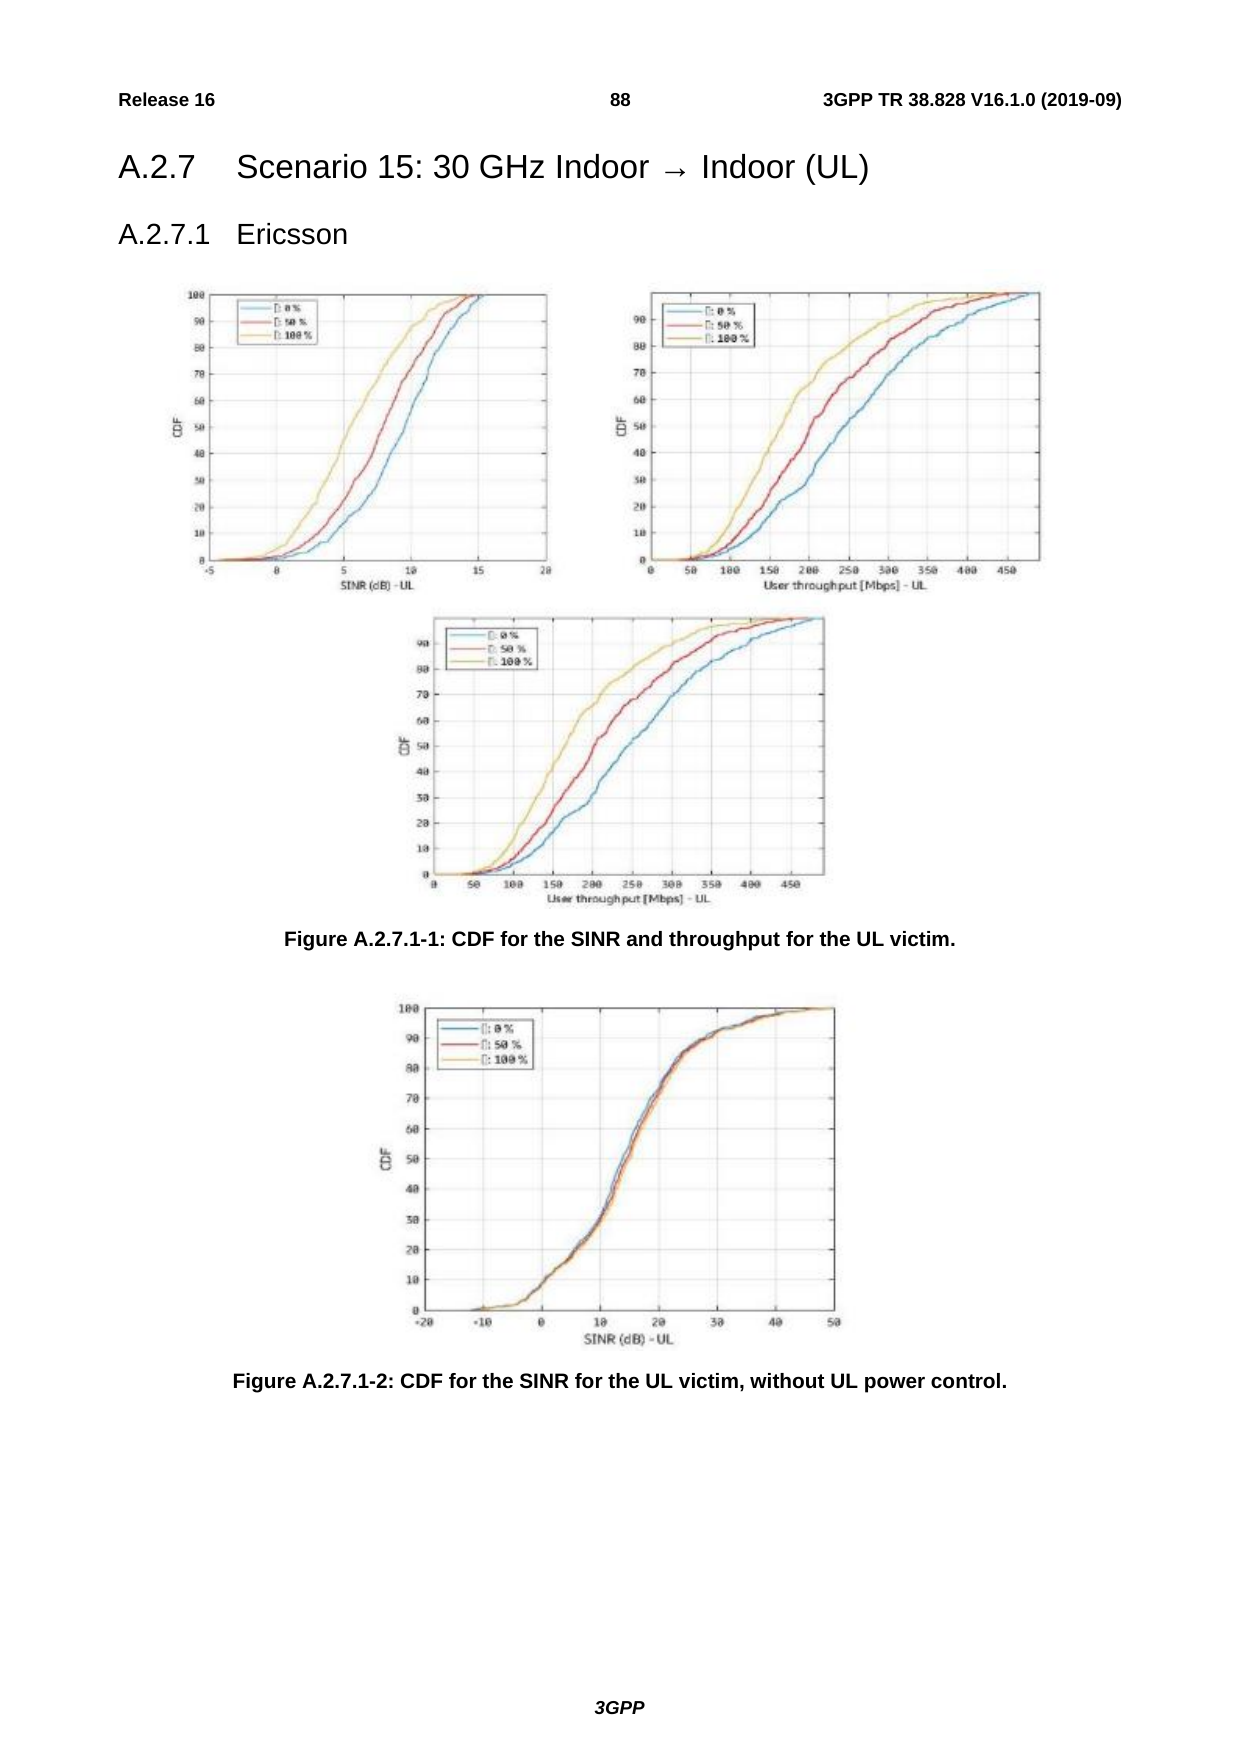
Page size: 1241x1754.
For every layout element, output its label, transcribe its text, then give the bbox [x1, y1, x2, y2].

text Figure A.2.7.1-1: CDF for the SINR and throughput for the UL victim. [118, 927, 1122, 951]
subtitle A.2.7.1 Ericsson [118, 217, 1122, 251]
picture [153, 269, 1087, 909]
text Figure A.2.7.1-2: CDF for the SINR for the UL victim, without UL power control. [118, 1369, 1122, 1393]
subtitle A.2.7 Scenario 15: 30 GHz Indoor → Indoor (UL) [118, 147, 1122, 186]
picture [356, 982, 884, 1351]
